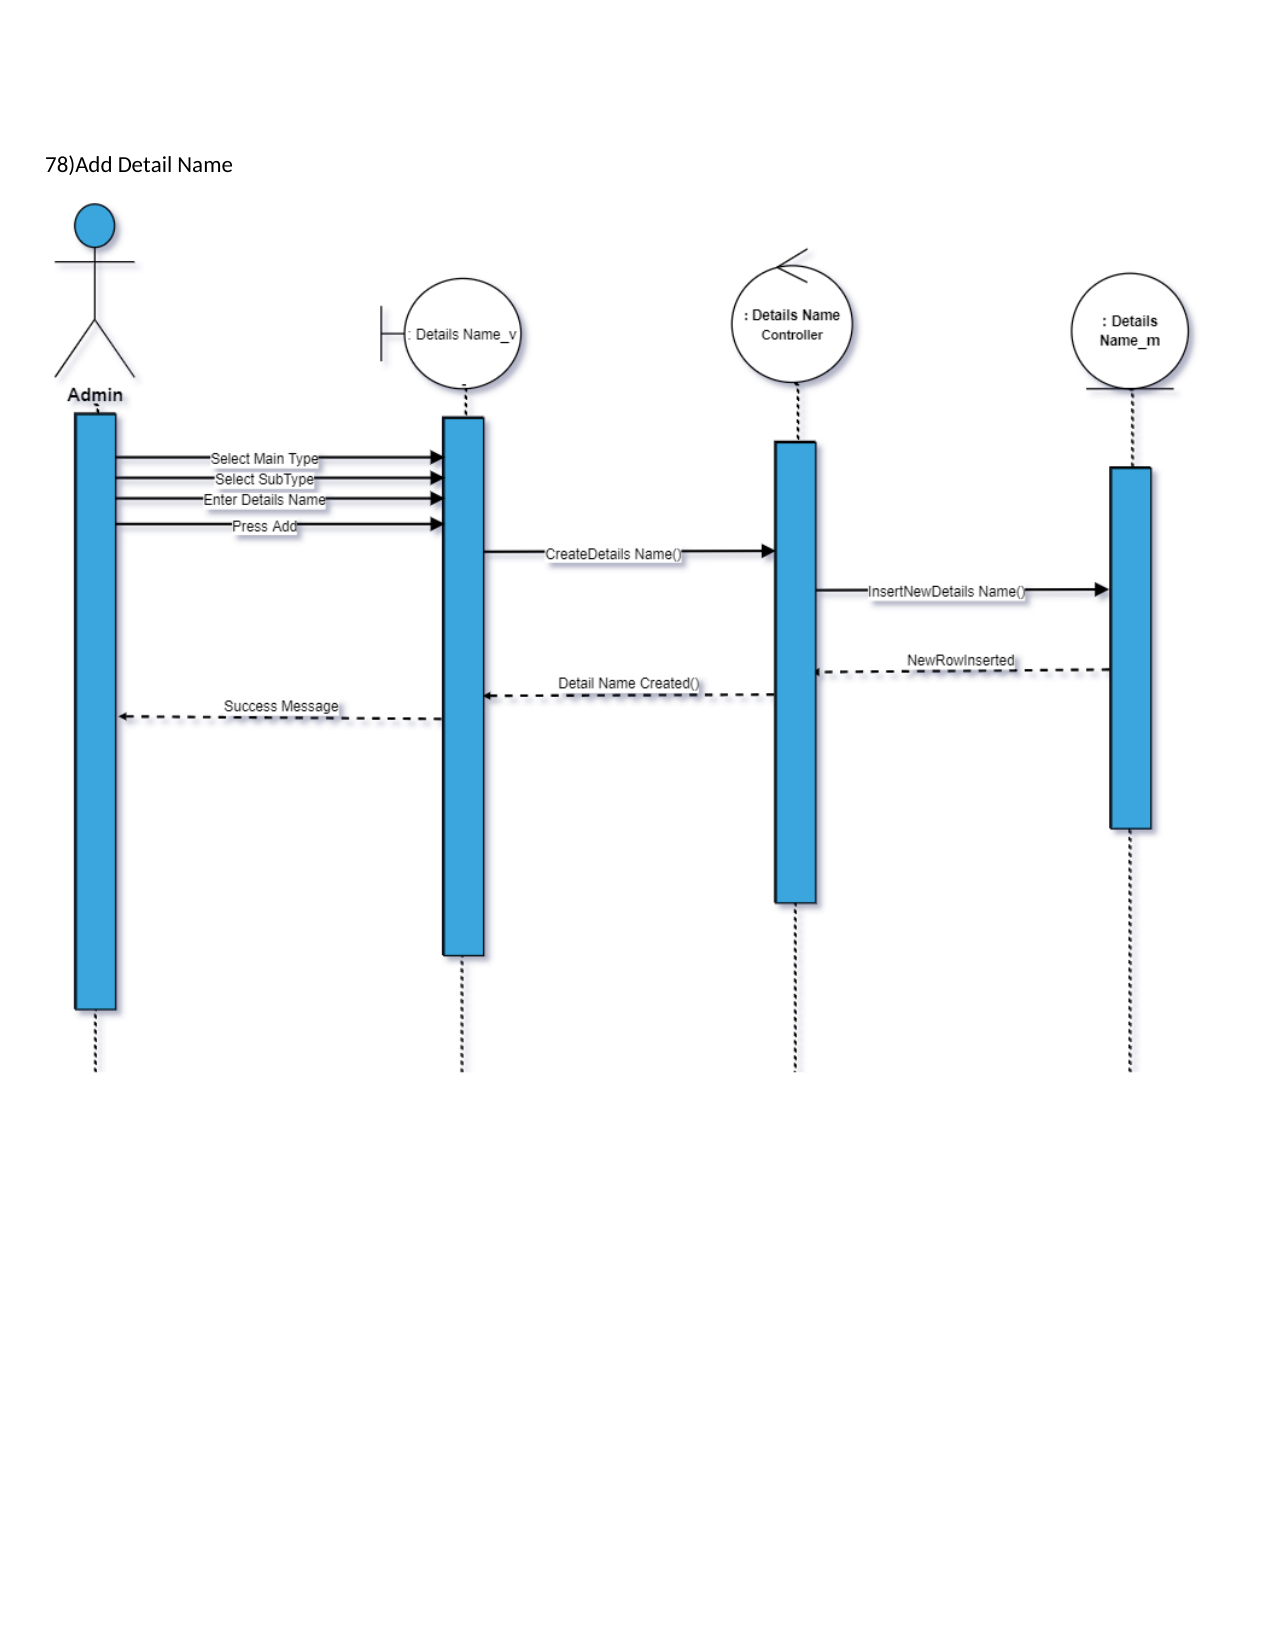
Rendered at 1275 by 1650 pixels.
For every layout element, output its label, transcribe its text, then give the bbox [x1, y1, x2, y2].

text 78)Add Detail Name [45, 150, 1200, 178]
picture [45, 196, 1200, 1082]
